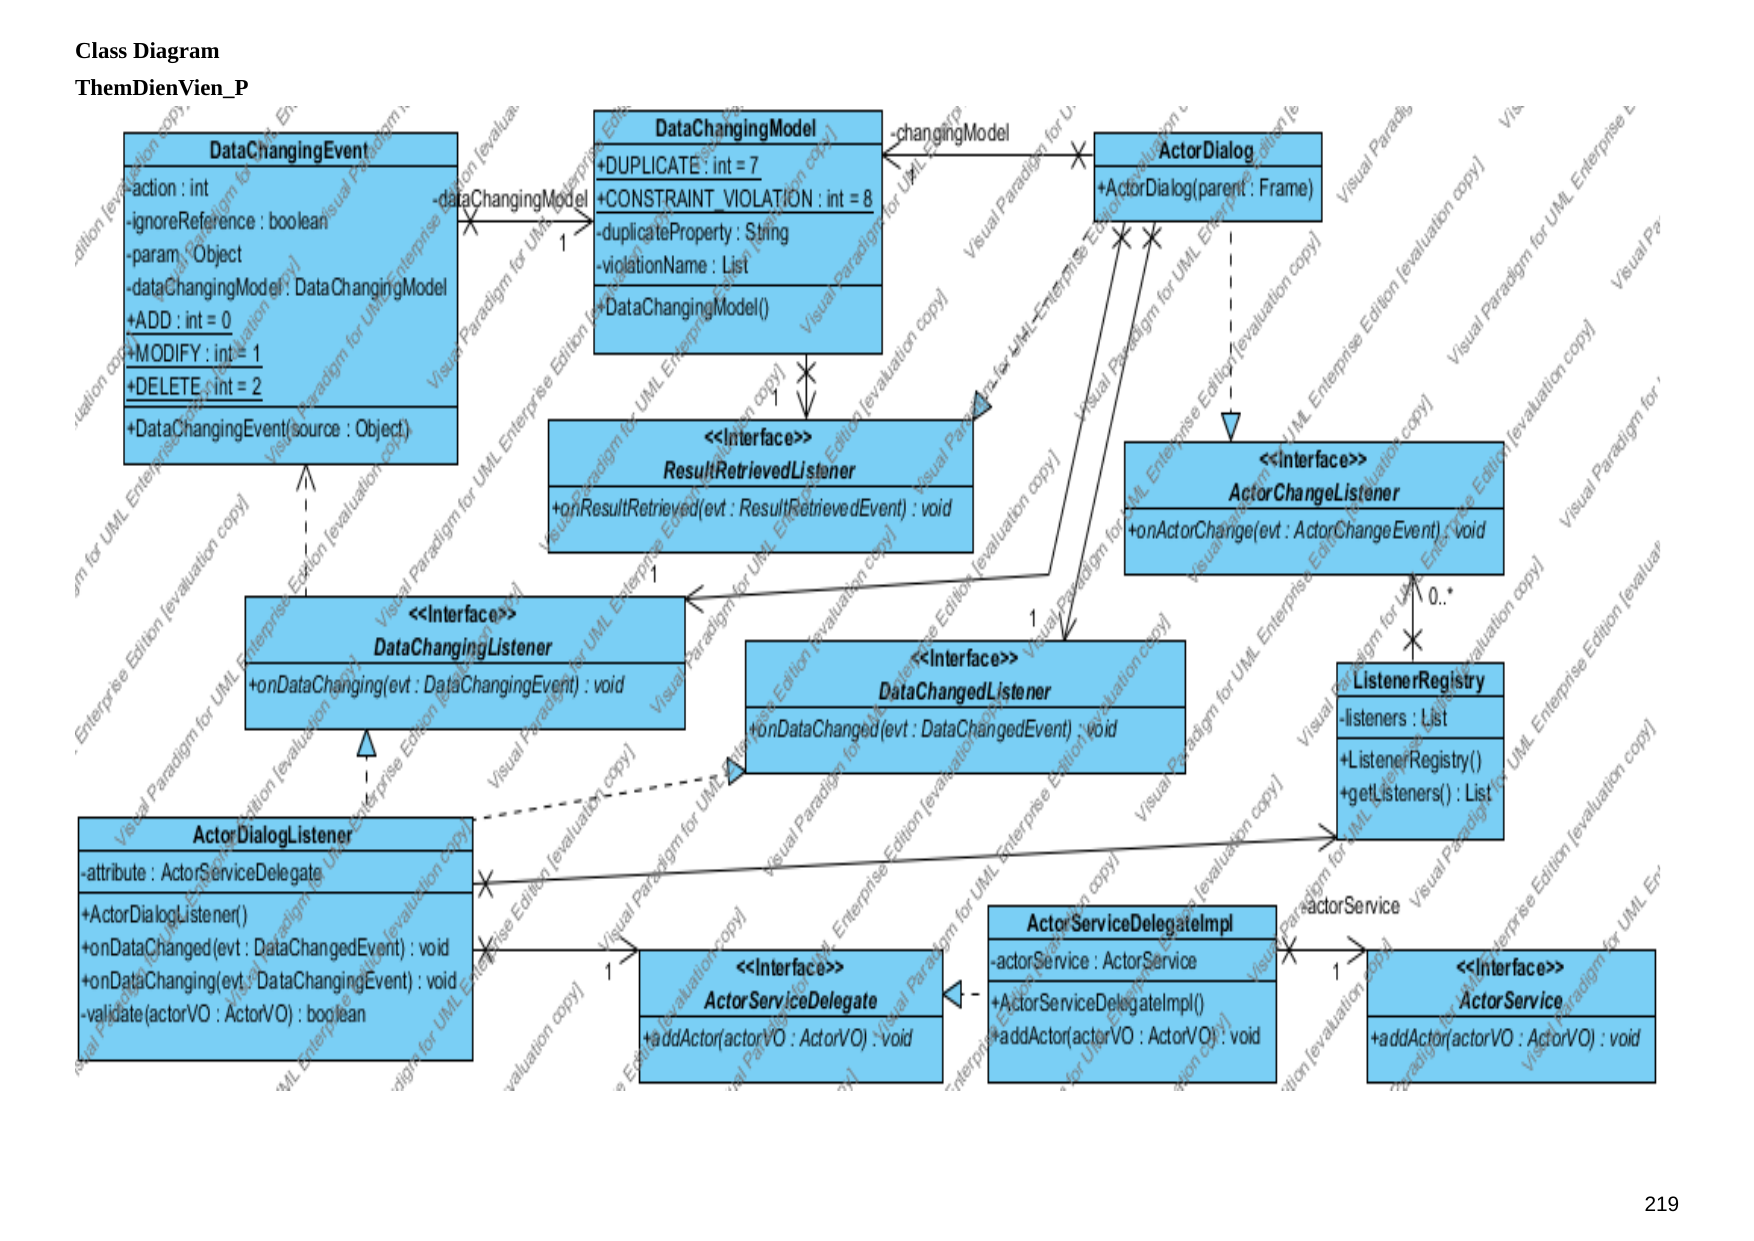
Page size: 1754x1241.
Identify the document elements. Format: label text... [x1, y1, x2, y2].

picture [75, 106, 1661, 1091]
text Class Diagram [75, 37, 1679, 64]
subtitle ThemDienVien_P [75, 74, 1679, 101]
